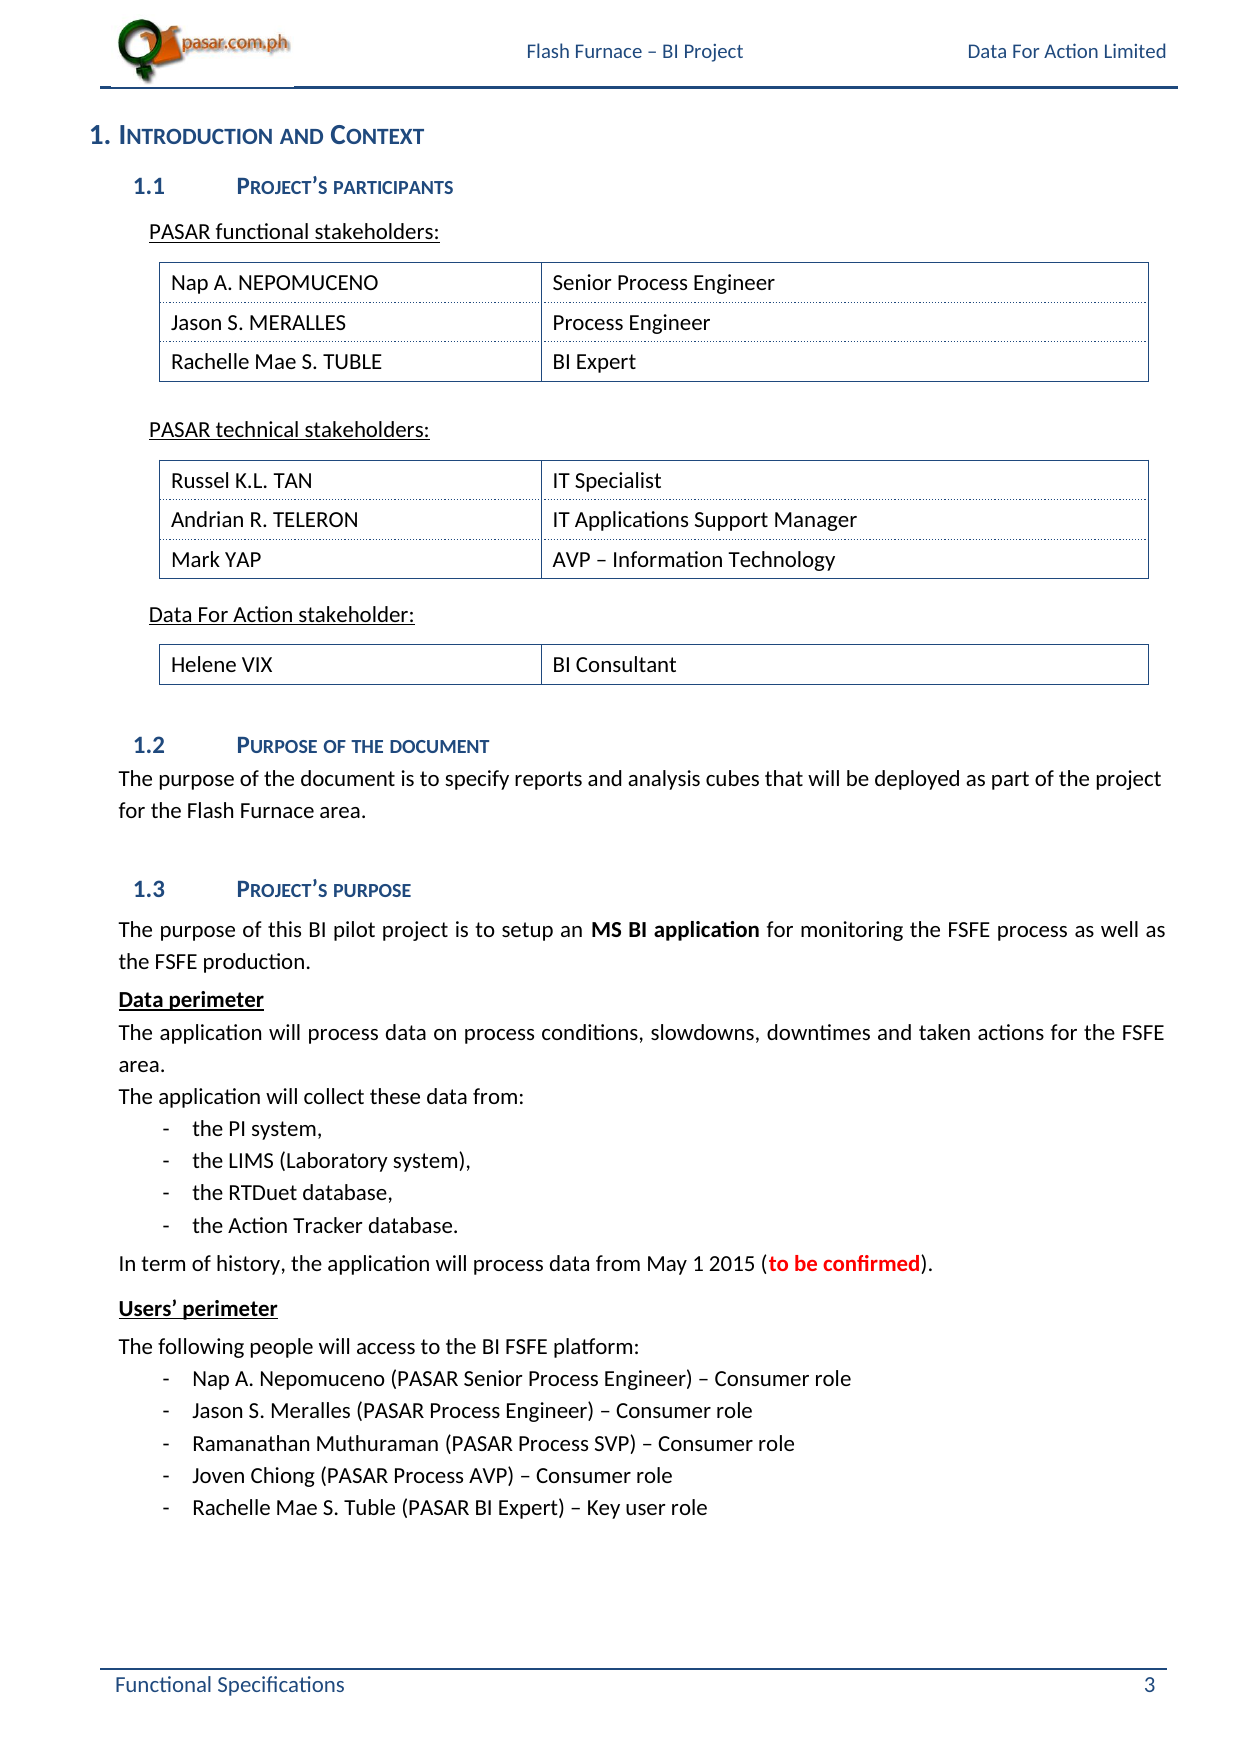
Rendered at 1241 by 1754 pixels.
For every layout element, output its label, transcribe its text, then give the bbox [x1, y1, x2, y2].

subtitle Project’s purpose [133, 873, 1166, 904]
table_header Russel K.L. tan [160, 461, 541, 499]
table_header Helene VIX [160, 645, 541, 684]
table_cell Process Engineer [542, 302, 1148, 341]
subtitle Purpose of the document [133, 729, 1166, 760]
table_header Nap A. Nepomuceno [160, 263, 541, 302]
picture [111, 14, 294, 87]
list Nap A. Nepomuceno (PASAR Senior Process Engineer) – Consumer role [162, 1364, 1166, 1392]
table_header BI Consultant [542, 645, 1148, 684]
table_header Senior Process Engineer [542, 263, 1148, 302]
list the Action Tracker database. [162, 1211, 1166, 1239]
table_cell Mark Yap [160, 539, 541, 578]
list Joven Chiong (PASAR Process AVP) – Consumer role [162, 1461, 1166, 1489]
text Data For Action stakeholder: [149, 600, 1166, 628]
subtitle Introduction and Context [89, 116, 1166, 152]
text Data perimeter [118, 985, 1166, 1013]
text The purpose of this BI pilot project is to setup an MS BI application for monitoring the FSFE process as well as the FSFE production. [118, 915, 1166, 975]
list the LIMS (Laboratory system), [162, 1146, 1166, 1174]
text The following people will access to the BI FSFE platform: [118, 1332, 1166, 1360]
text PASAR functional stakeholders: [149, 217, 1166, 245]
table_cell IT Applications Support Manager [542, 499, 1148, 539]
table_cell AVP – Information Technology [542, 539, 1148, 578]
list Rachelle Mae S. Tuble (PASAR BI Expert) – Key user role [162, 1493, 1166, 1521]
list the RTDuet database, [162, 1178, 1166, 1207]
table_cell BI Expert [542, 341, 1148, 381]
list Ramanathan Muthuraman (PASAR Process SVP) – Consumer role [162, 1429, 1166, 1457]
list Jason S. Meralles (PASAR Process Engineer) – Consumer role [162, 1397, 1166, 1425]
table_header IT Specialist [542, 461, 1148, 499]
text The application will process data on process conditions, slowdowns, downtimes and taken actions for the FSFE area. [118, 1018, 1166, 1078]
text PASAR technical stakeholders: [149, 415, 1166, 443]
list The purpose of the document is to specify reports and analysis cubes that will be deployed as part of the project for the Flash Furnace area. [118, 764, 1166, 825]
text The application will collect these data from: [89, 1082, 1166, 1110]
table_cell Jason S. Meralles [160, 302, 541, 341]
subtitle Project’s participants [133, 170, 1166, 200]
table_cell Andrian R. teleron [160, 499, 541, 539]
text In term of history, the application will process data from May 1 2015 (to be confirmed). [118, 1249, 1166, 1277]
text Users’ perimeter [118, 1294, 1166, 1322]
table_cell Rachelle Mae S. Tuble [160, 341, 541, 381]
list the PI system, [162, 1114, 1166, 1142]
